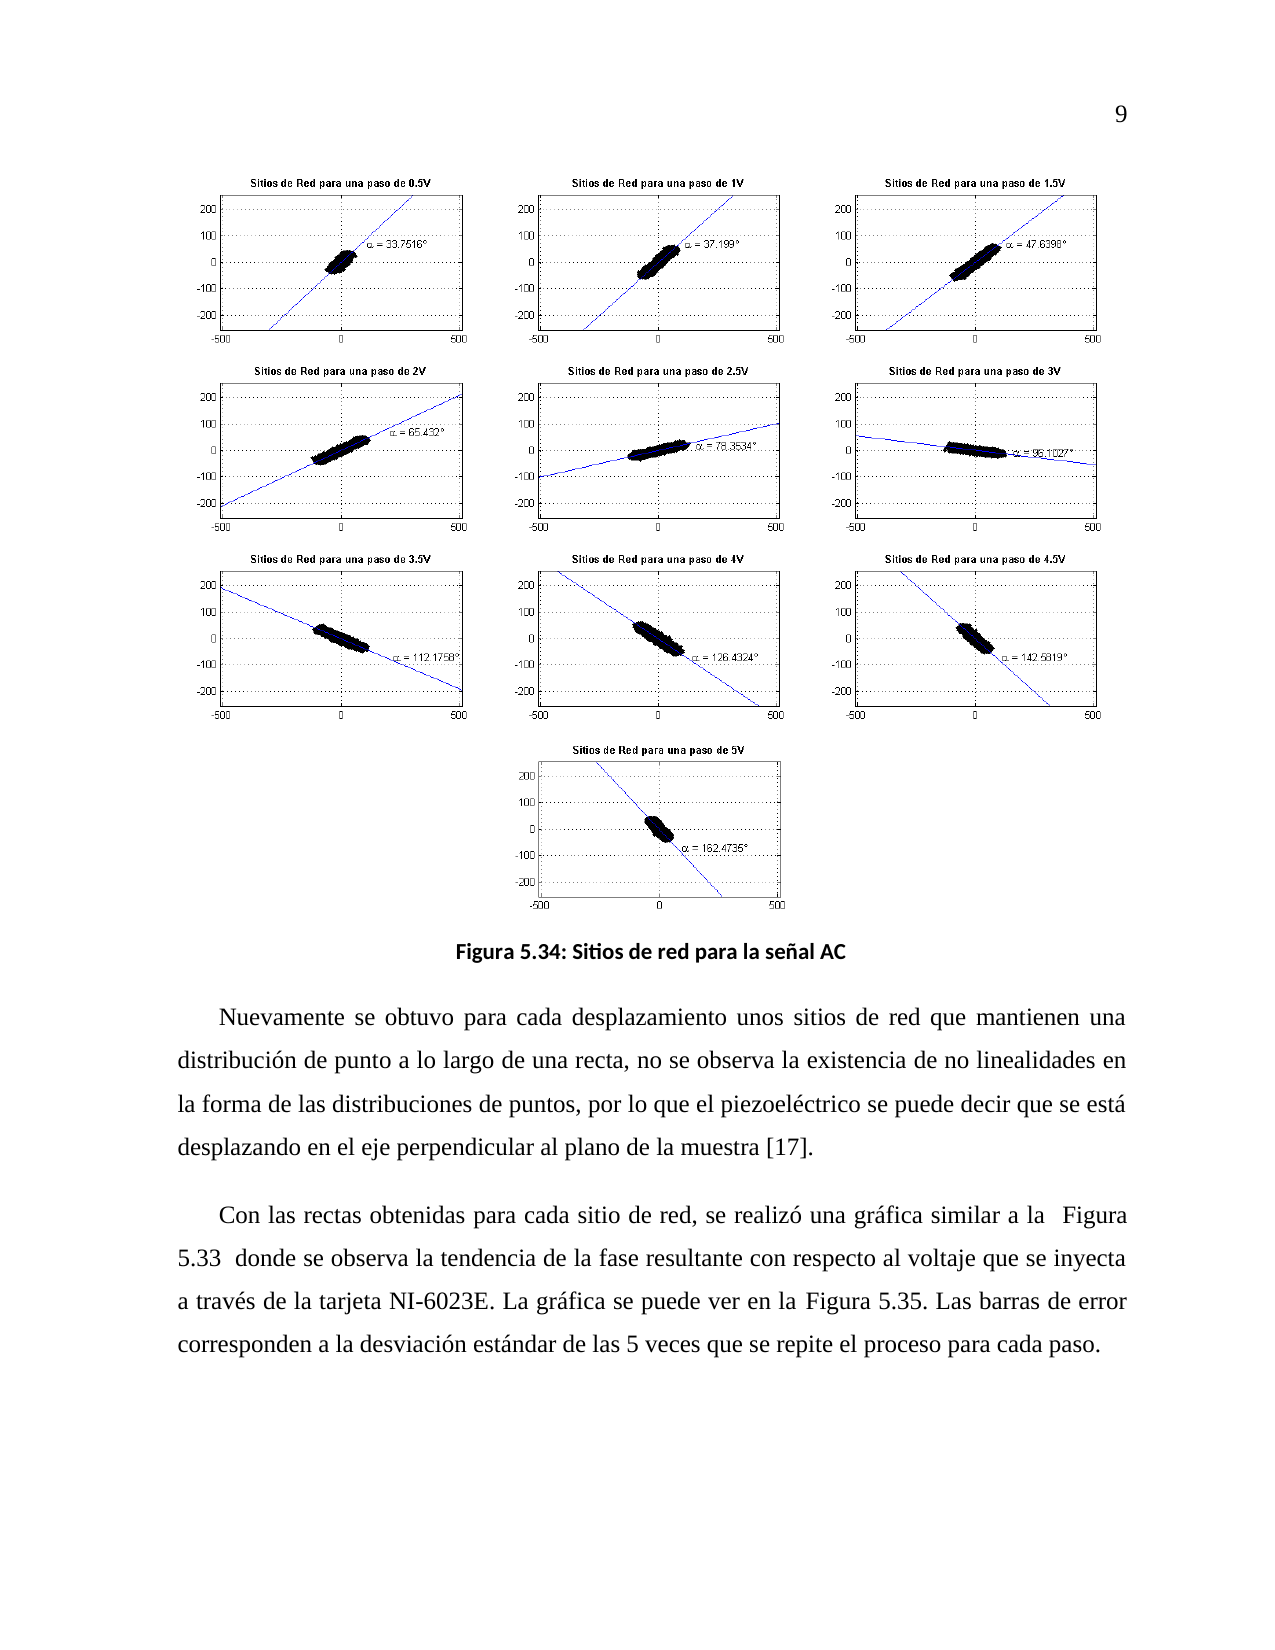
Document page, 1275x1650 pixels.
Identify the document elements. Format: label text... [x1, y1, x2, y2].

picture [177, 147, 1125, 925]
text Nuevamente se obtuvo para cada desplazamiento unos sitios de red que mantienen una distribución de punto a lo largo de una recta, no se observa la existencia de no linealidades en la forma de las distribuciones de puntos, por lo que el piezoeléctrico se puede decir que se está desplazando en el eje perpendicular al plano de la muestra [17]. [177, 1002, 1127, 1161]
